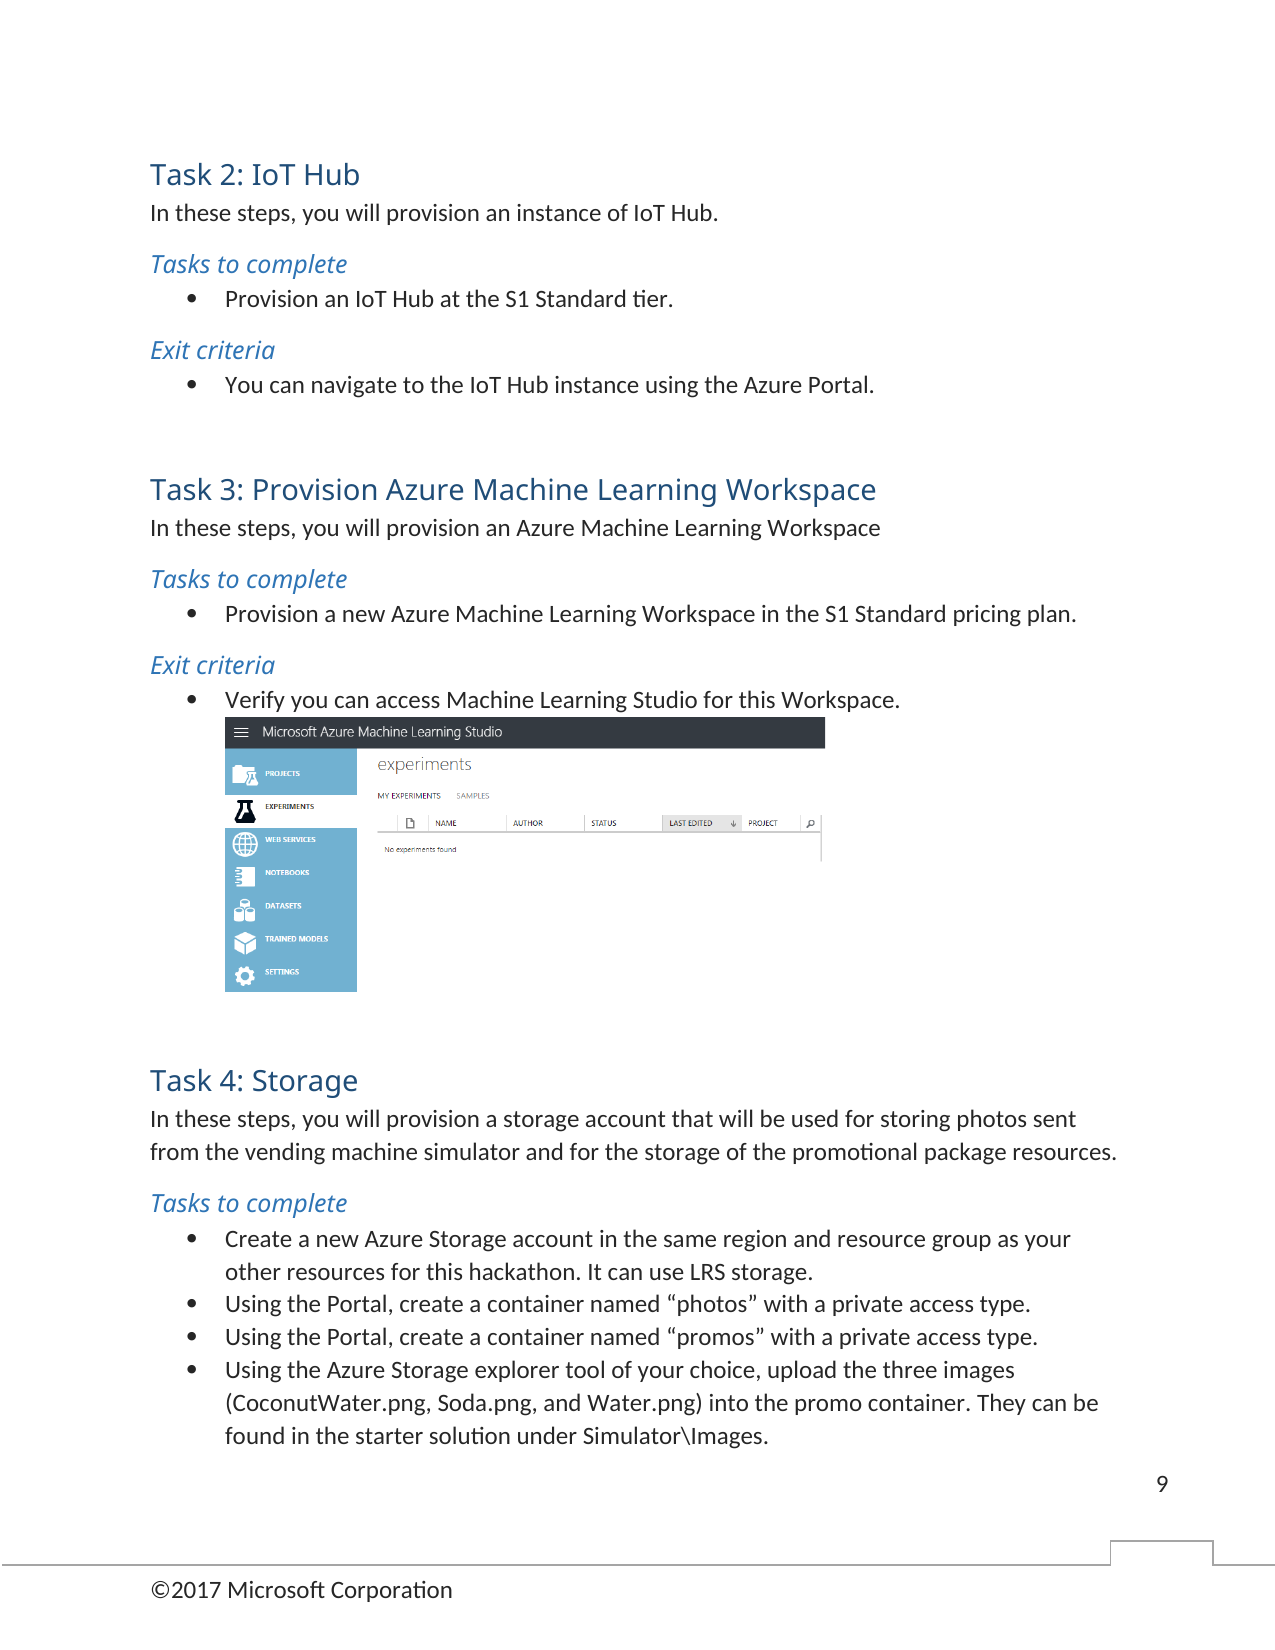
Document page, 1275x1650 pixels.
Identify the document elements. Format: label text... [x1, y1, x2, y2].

subtitle Task 3: Provision Azure Machine Learning Workspace [150, 469, 1125, 508]
list Verify you can access Machine Learning Studio for this Workspace. [187, 684, 1125, 715]
subtitle Exit criteria [150, 333, 1125, 367]
list Provision a new Azure Machine Learning Workspace in the S1 Standard pricing plan. [187, 598, 1125, 628]
text In these steps, you will provision an instance of IoT Hub. [150, 197, 1125, 227]
list Create a new Azure Storage account in the same region and resource group as your other resources for this hackathon. It can use LRS storage. [187, 1223, 1125, 1286]
list Provision an IoT Hub at the S1 Standard tier. [187, 283, 1125, 314]
subtitle Tasks to complete [150, 1186, 1125, 1220]
list Using the Portal, create a container named “photos” with a private access type. [187, 1289, 1125, 1319]
text In these steps, you will provision a storage account that will be used for storing photos sent from the vending machine simulator and for the storage of the promotional package resources. [150, 1103, 1125, 1167]
subtitle Tasks to complete [150, 561, 1125, 595]
list Using the Azure Storage explorer tool of your choice, upload the three images (CoconutWater.png, Soda.png, and Water.png) into the promo container. They can be found in the starter solution under Simulator\Images. [187, 1354, 1125, 1451]
subtitle Task 2: IoT Hub [150, 154, 1125, 194]
list Using the Portal, create a container named “promos” with a private access type. [187, 1322, 1125, 1352]
picture [225, 717, 826, 992]
subtitle Tasks to complete [150, 247, 1125, 281]
list You can navigate to the IoT Hub instance using the Azure Portal. [187, 370, 1125, 400]
subtitle Task 4: Storage [150, 1061, 1125, 1100]
subtitle Exit criteria [150, 648, 1125, 682]
text In these steps, you will provision an Azure Machine Learning Workspace [150, 512, 1125, 542]
